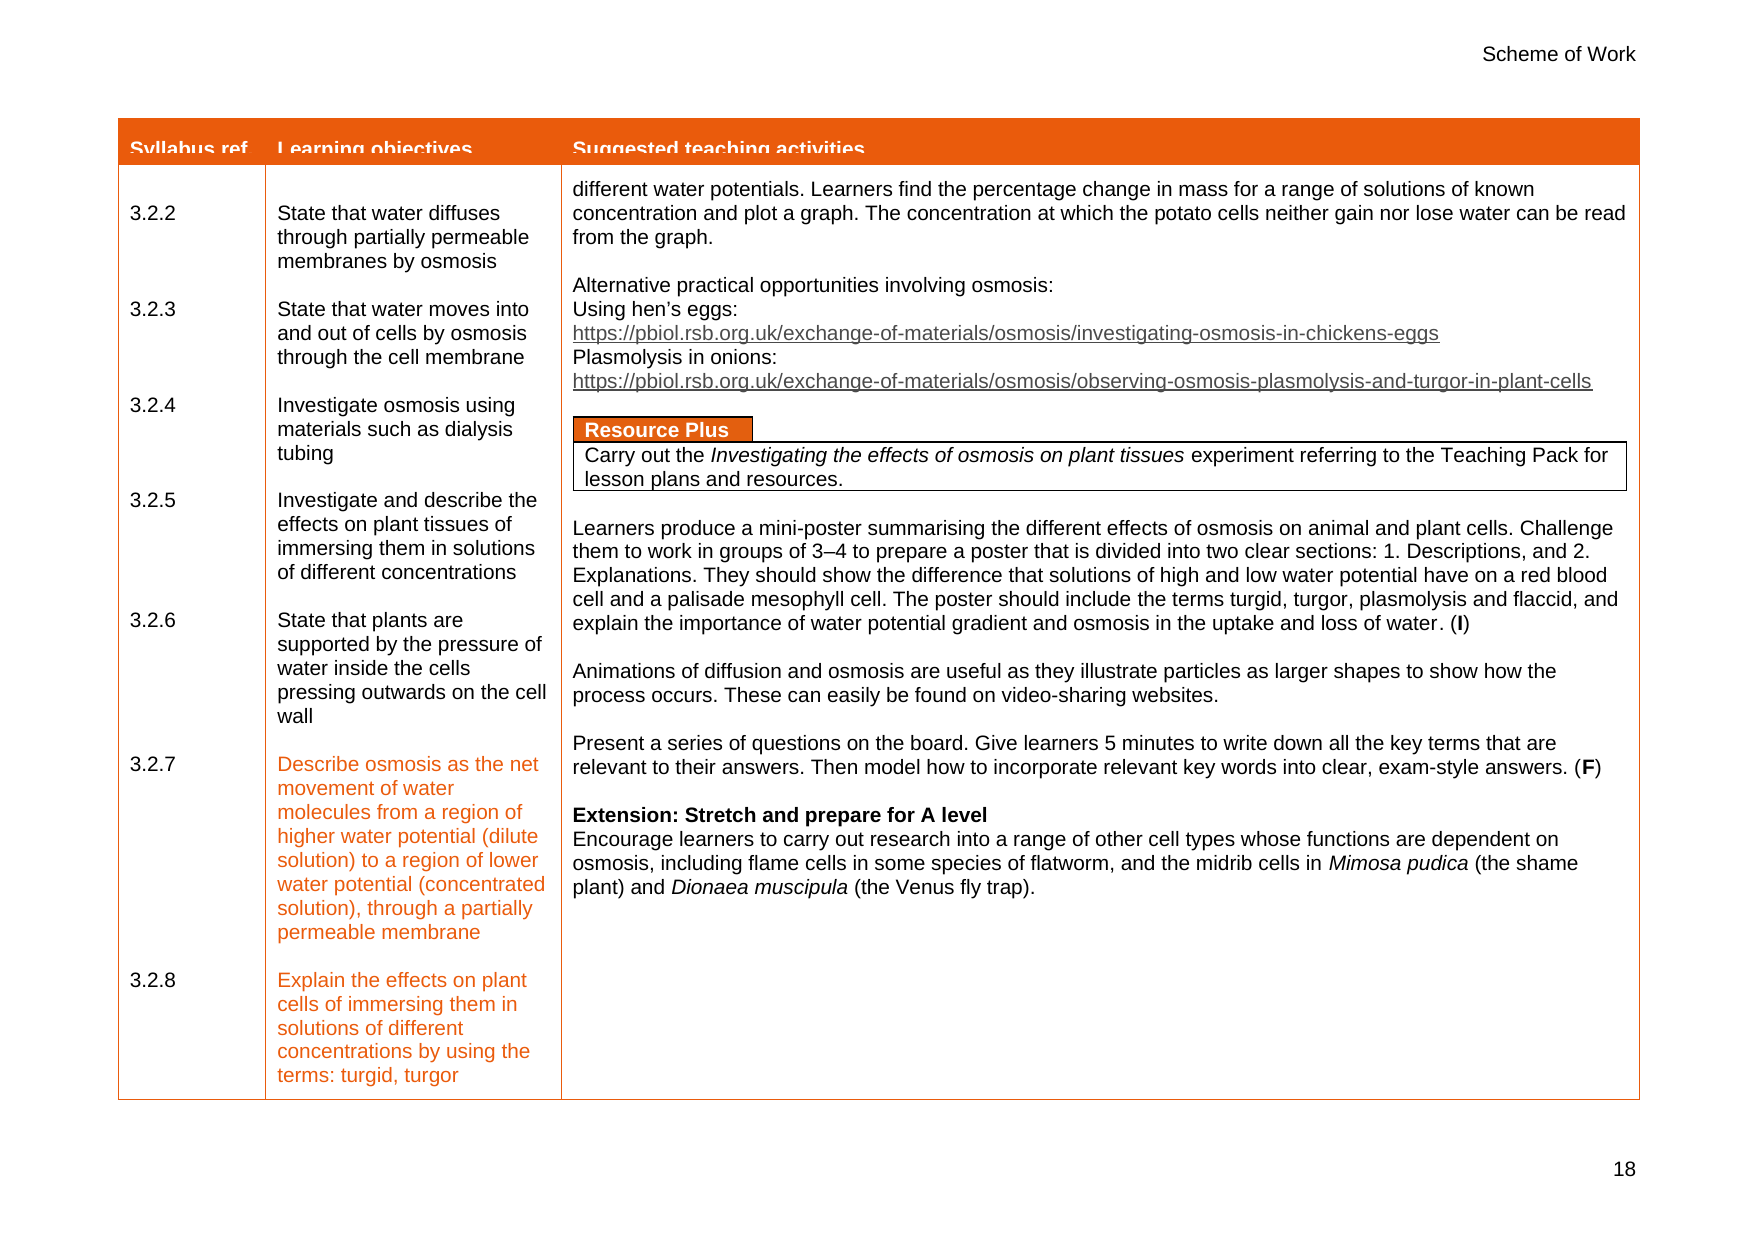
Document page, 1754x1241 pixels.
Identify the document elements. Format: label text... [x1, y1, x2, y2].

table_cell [266, 165, 561, 1099]
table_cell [119, 165, 265, 1099]
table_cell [562, 165, 1639, 1099]
table_header Syllabus ref. [119, 119, 265, 164]
table_header Learning objectives [266, 119, 561, 164]
table_header Suggested teaching activities [562, 119, 1639, 164]
